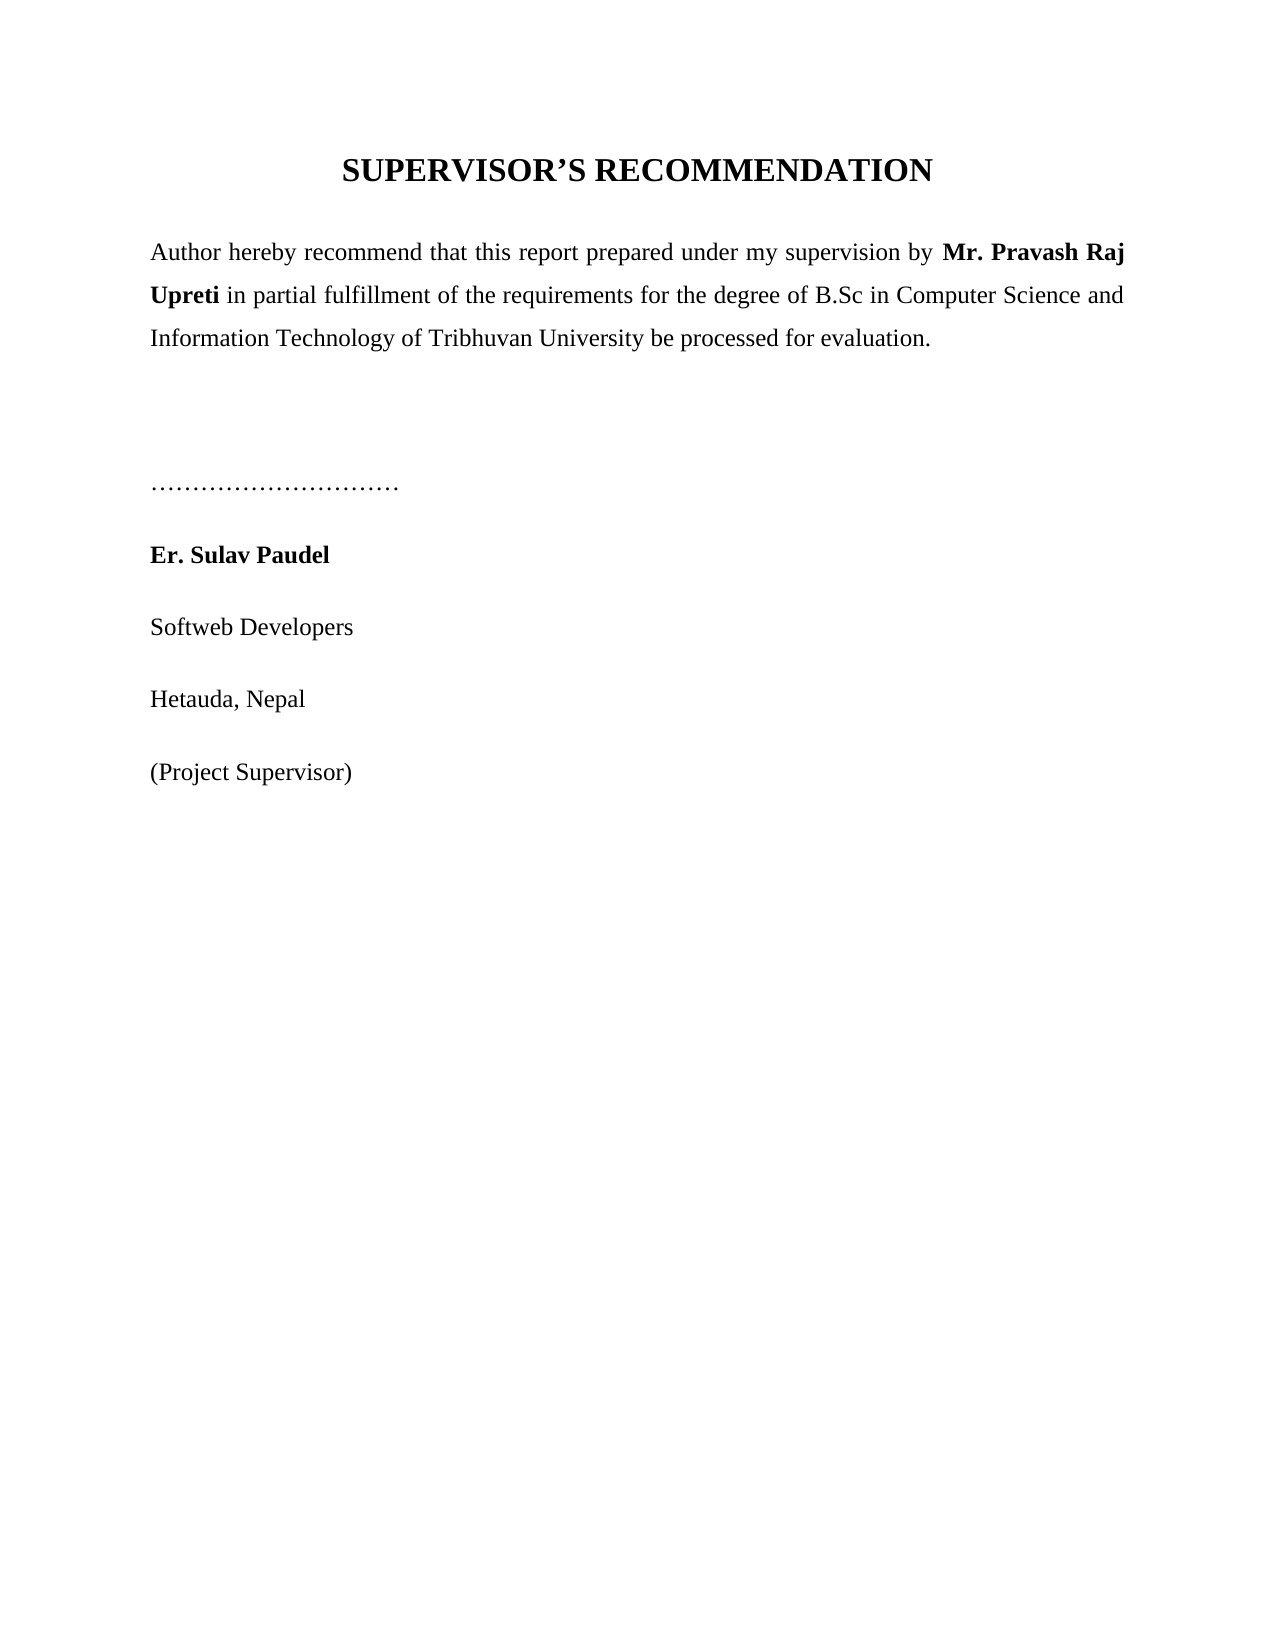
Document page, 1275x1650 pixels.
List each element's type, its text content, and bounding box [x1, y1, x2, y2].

text Hetauda, Nepal [150, 684, 1125, 713]
text Er. Sulav Paudel [150, 540, 1125, 568]
text Author hereby recommend that this report prepared under my supervision by Mr. Pravash Raj Upreti in partial fulfillment of the requirements for the degree of B.Sc in Computer Science and Information Technology of Tribhuvan University be processed for evaluation. [150, 237, 1125, 352]
text (Project Supervisor) [150, 757, 1125, 785]
text SUPERVISOR’S RECOMMENDATION [150, 150, 1125, 188]
text Softweb Developers [150, 612, 1125, 641]
text ………………………… [150, 467, 1125, 496]
